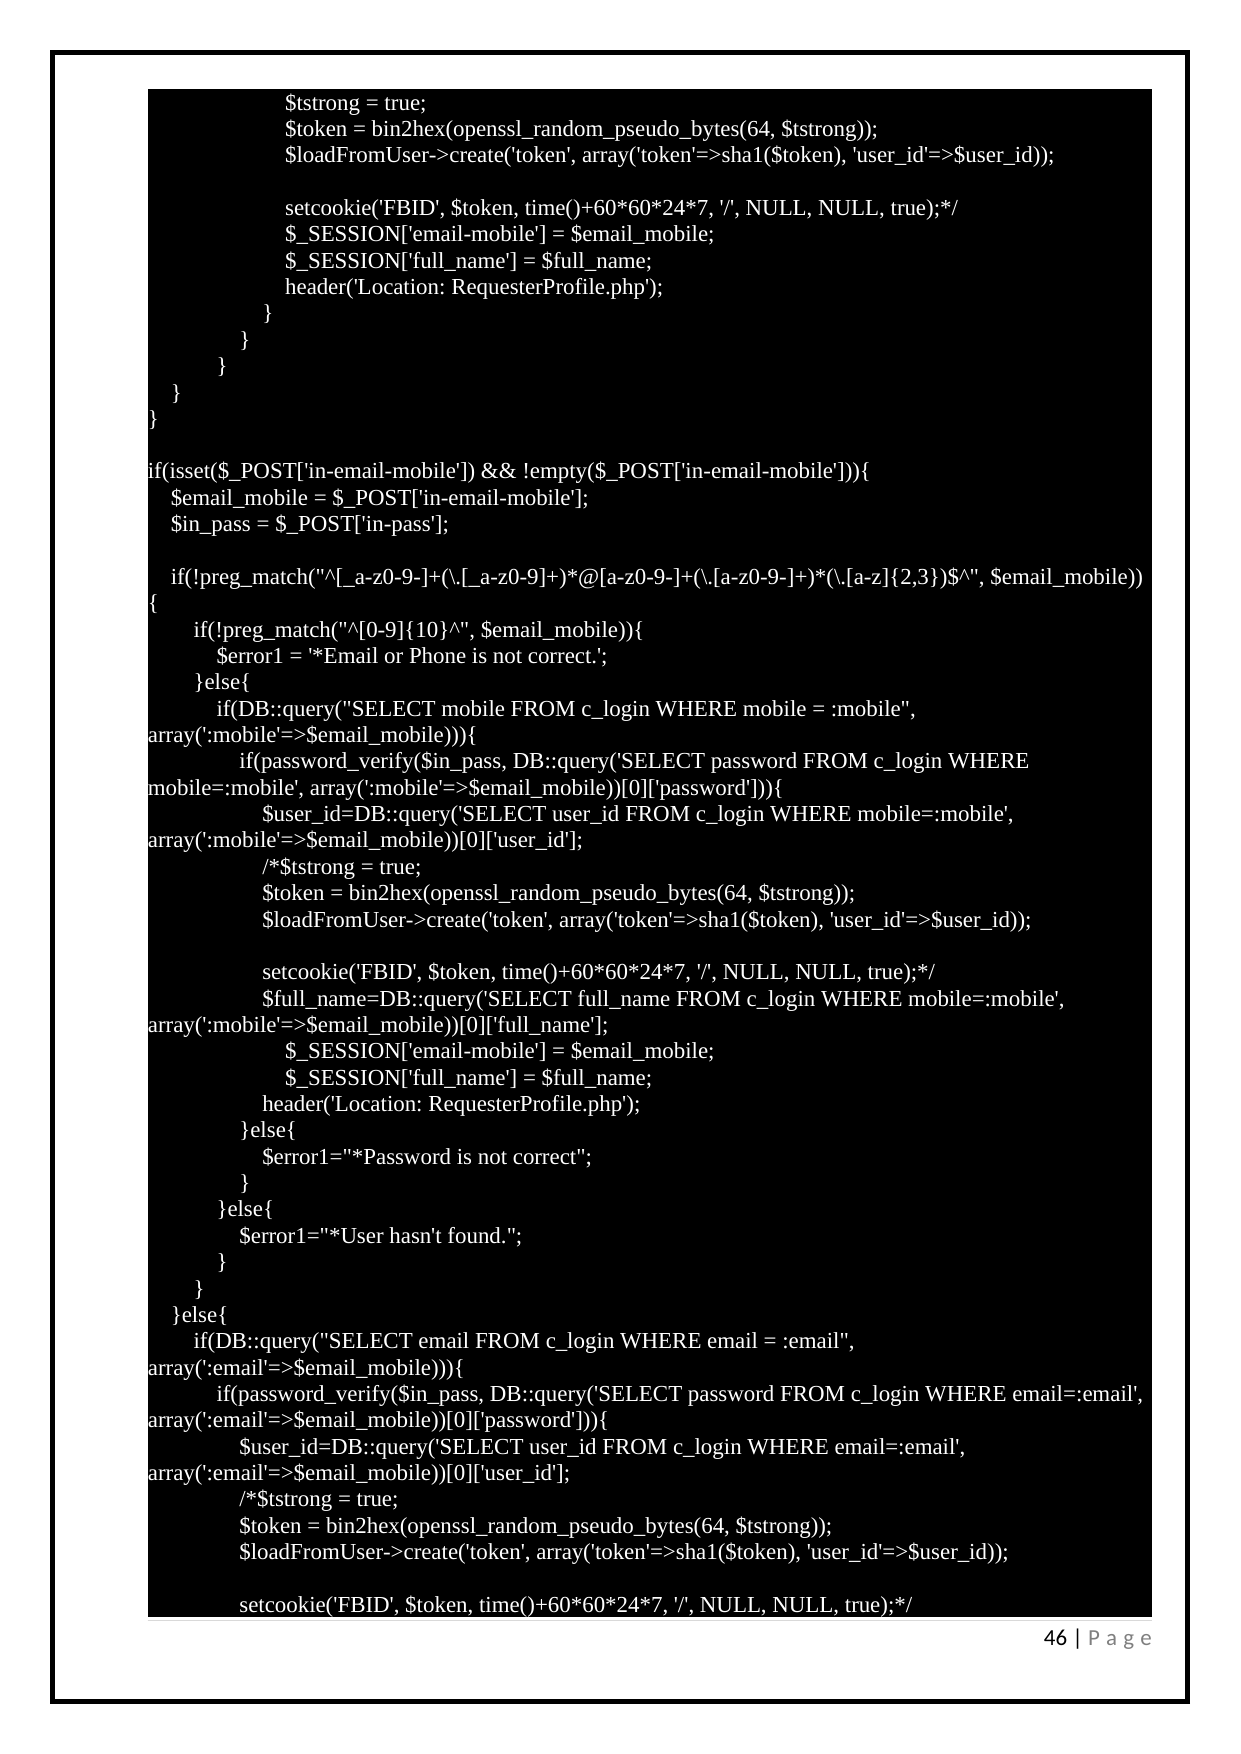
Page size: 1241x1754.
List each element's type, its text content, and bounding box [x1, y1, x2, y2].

text if(DB::query("SELECT email FROM c_login WHERE email = :email", array(':email'=>$email_mobile))){ [148, 1327, 1152, 1380]
text } [148, 1274, 1152, 1301]
text setcookie('FBID', $token, time()+60*60*24*7, '/', NULL, NULL, true);*/ [148, 958, 1152, 985]
text $token = bin2hex(openssl_random_pseudo_bytes(64, $tstrong)); [148, 1512, 1152, 1538]
text $tstrong = true; [148, 89, 1152, 115]
text $_SESSION['email-mobile'] = $email_mobile; [148, 220, 1152, 247]
text $_SESSION['email-mobile'] = $email_mobile; [148, 1037, 1152, 1064]
text $error1 = '*Email or Phone is not correct.'; [148, 642, 1152, 668]
text setcookie('FBID', $token, time()+60*60*24*7, '/', NULL, NULL, true);*/ [148, 194, 1152, 220]
text $token = bin2hex(openssl_random_pseudo_bytes(64, $tstrong)); [148, 879, 1152, 906]
text if(!preg_match("^[_a-z0-9-]+(\.[_a-z0-9]+)*@[a-z0-9-]+(\.[a-z0-9-]+)*(\.[a-z]{2,3})$^", $email_mobile)){ [148, 563, 1152, 616]
text if(DB::query("SELECT mobile FROM c_login WHERE mobile = :mobile", array(':mobile'=>$email_mobile))){ [148, 695, 1152, 747]
text header('Location: RequesterProfile.php'); [148, 1090, 1152, 1116]
text }else{ [148, 1301, 1152, 1327]
text $error1="*User hasn't found."; [148, 1222, 1152, 1248]
text $token = bin2hex(openssl_random_pseudo_bytes(64, $tstrong)); [148, 115, 1152, 141]
text if(isset($_POST['in-email-mobile']) && !empty($_POST['in-email-mobile'])){ [148, 458, 1152, 484]
text } [148, 1248, 1152, 1274]
text /*$tstrong = true; [148, 1485, 1152, 1512]
text } [148, 378, 1152, 405]
text $loadFromUser->create('token', array('token'=>sha1($token), 'user_id'=>$user_id)); [148, 141, 1152, 168]
text } [148, 326, 1152, 352]
text }else{ [148, 668, 1152, 695]
text $loadFromUser->create('token', array('token'=>sha1($token), 'user_id'=>$user_id)); [148, 906, 1152, 932]
text } [148, 299, 1152, 326]
text $in_pass = $_POST['in-pass']; [148, 510, 1152, 537]
text $loadFromUser->create('token', array('token'=>sha1($token), 'user_id'=>$user_id)); [148, 1538, 1152, 1564]
text header('Location: RequesterProfile.php'); [148, 273, 1152, 299]
text setcookie('FBID', $token, time()+60*60*24*7, '/', NULL, NULL, true);*/ [148, 1591, 1152, 1617]
text $email_mobile = $_POST['in-email-mobile']; [148, 484, 1152, 510]
text } [148, 405, 1152, 431]
text $_SESSION['full_name'] = $full_name; [148, 1064, 1152, 1090]
text $user_id=DB::query('SELECT user_id FROM c_login WHERE mobile=:mobile', array(':mobile'=>$email_mobile))[0]['user_id']; [148, 800, 1152, 853]
text if(password_verify($in_pass, DB::query('SELECT password FROM c_login WHERE mobile=:mobile', array(':mobile'=>$email_mobile))[0]['password'])){ [148, 747, 1152, 800]
text $error1="*Password is not correct"; [148, 1143, 1152, 1169]
text $full_name=DB::query('SELECT full_name FROM c_login WHERE mobile=:mobile', array(':mobile'=>$email_mobile))[0]['full_name']; [148, 985, 1152, 1037]
text } [148, 352, 1152, 378]
text $user_id=DB::query('SELECT user_id FROM c_login WHERE email=:email', array(':email'=>$email_mobile))[0]['user_id']; [148, 1433, 1152, 1485]
text }else{ [148, 1116, 1152, 1143]
text }else{ [148, 1196, 1152, 1222]
text if(!preg_match("^[0-9]{10}^", $email_mobile)){ [148, 616, 1152, 642]
text /*$tstrong = true; [148, 853, 1152, 879]
text $_SESSION['full_name'] = $full_name; [148, 247, 1152, 273]
text } [148, 1169, 1152, 1196]
text if(password_verify($in_pass, DB::query('SELECT password FROM c_login WHERE email=:email', array(':email'=>$email_mobile))[0]['password'])){ [148, 1380, 1152, 1433]
